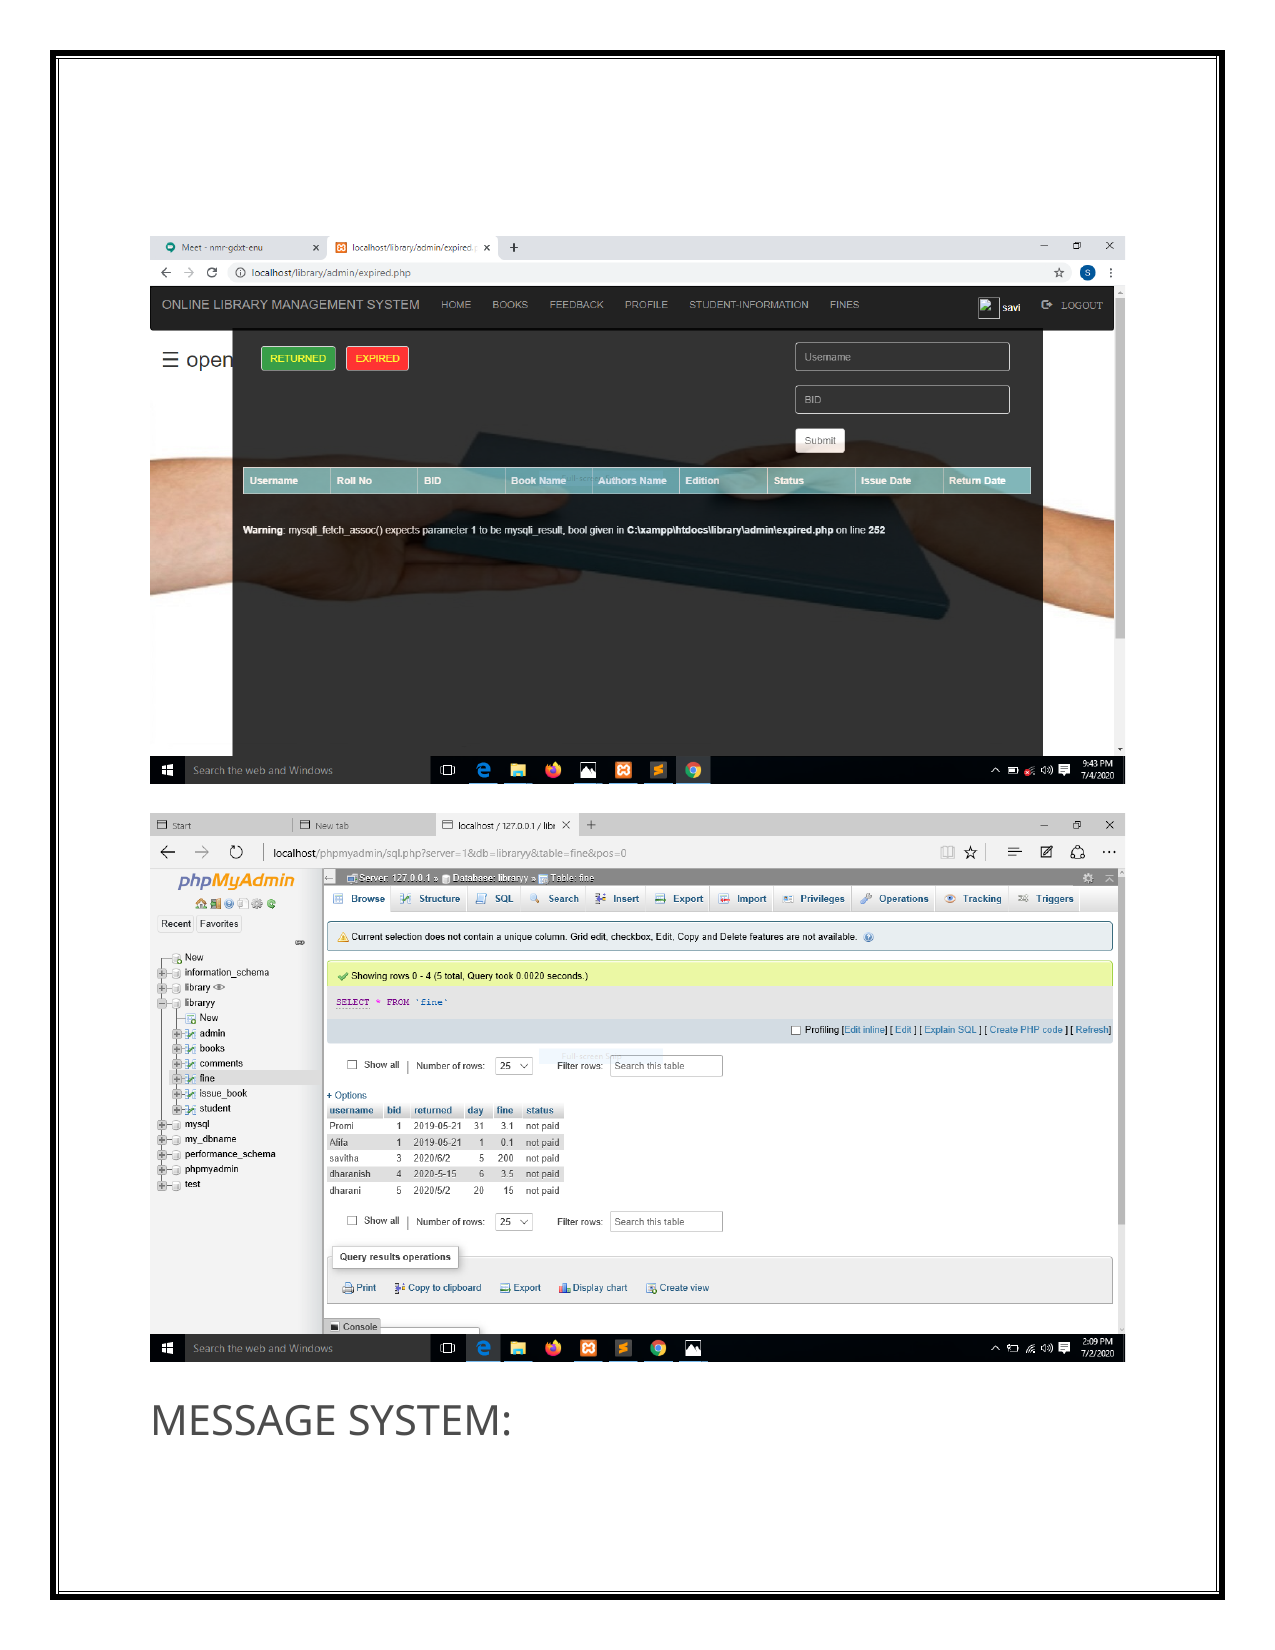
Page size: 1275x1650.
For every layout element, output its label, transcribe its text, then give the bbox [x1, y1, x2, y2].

picture [150, 236, 1125, 784]
text MESSAGE SYSTEM: [150, 1391, 1125, 1447]
picture [150, 813, 1125, 1362]
